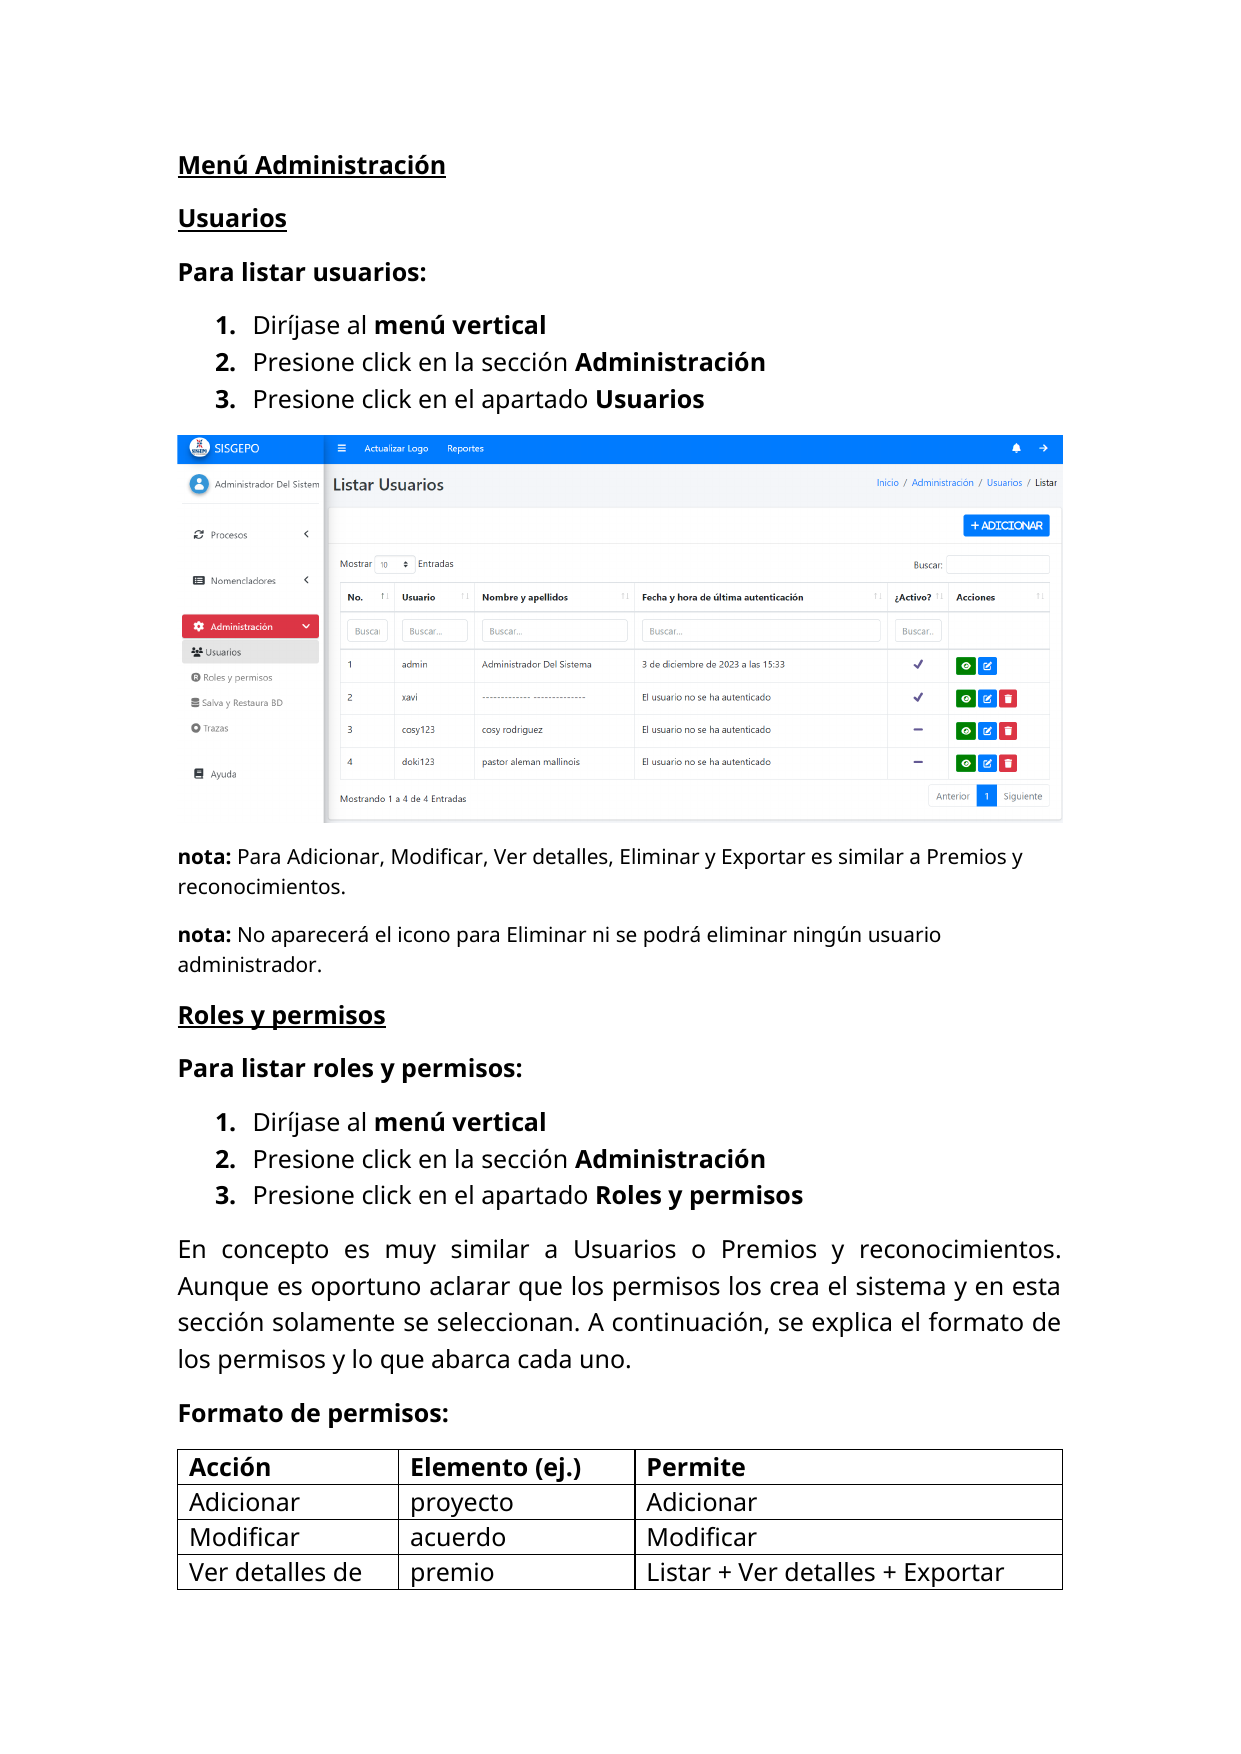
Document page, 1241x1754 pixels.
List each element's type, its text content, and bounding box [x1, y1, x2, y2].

list Presione click en el apartado Usuarios [215, 381, 1063, 416]
list Diríjase al menú vertical [215, 308, 1063, 342]
table_header Acción [178, 1450, 398, 1484]
table_cell Modificar [178, 1520, 398, 1554]
text Para listar roles y permisos: [177, 1051, 1063, 1085]
table_cell Modificar [636, 1520, 1062, 1554]
table_cell premio [399, 1555, 634, 1589]
list Presione click en la sección Administración [215, 1141, 1063, 1175]
list Presione click en el apartado Roles y permisos [215, 1178, 1063, 1212]
table_header Permite [636, 1450, 1062, 1484]
table_cell Adicionar [636, 1485, 1062, 1519]
table_cell Adicionar [178, 1485, 398, 1519]
list Diríjase al menú vertical [215, 1104, 1063, 1138]
table_cell acuerdo [399, 1520, 634, 1554]
table_cell Ver detalles de [178, 1555, 398, 1589]
table_cell Listar + Ver detalles + Exportar [636, 1555, 1062, 1589]
text En concepto es muy similar a Usuarios o Premios y reconocimientos. Aunque es oportuno aclarar que los permisos los crea el sistema y en esta sección solamente se seleccionan. A continuación, se explica el formato de los permisos y lo que abarca cada uno. [177, 1231, 1063, 1376]
text Menú Administración [177, 148, 1063, 182]
text Para listar usuarios: [177, 254, 1063, 288]
table_header Elemento (ej.) [399, 1450, 634, 1484]
text nota: Para Adicionar, Modificar, Ver detalles, Eliminar y Exportar es similar a Premios y reconocimientos. [177, 842, 1063, 901]
list Presione click en la sección Administración [215, 345, 1063, 379]
text Formato de permisos: [177, 1395, 1063, 1429]
picture [177, 435, 1063, 823]
table_cell proyecto [399, 1485, 634, 1519]
text Usuarios [177, 201, 1063, 235]
text Roles y permisos [177, 998, 1063, 1032]
text nota: No aparecerá el icono para Eliminar ni se podrá eliminar ningún usuario administrador. [177, 920, 1063, 979]
